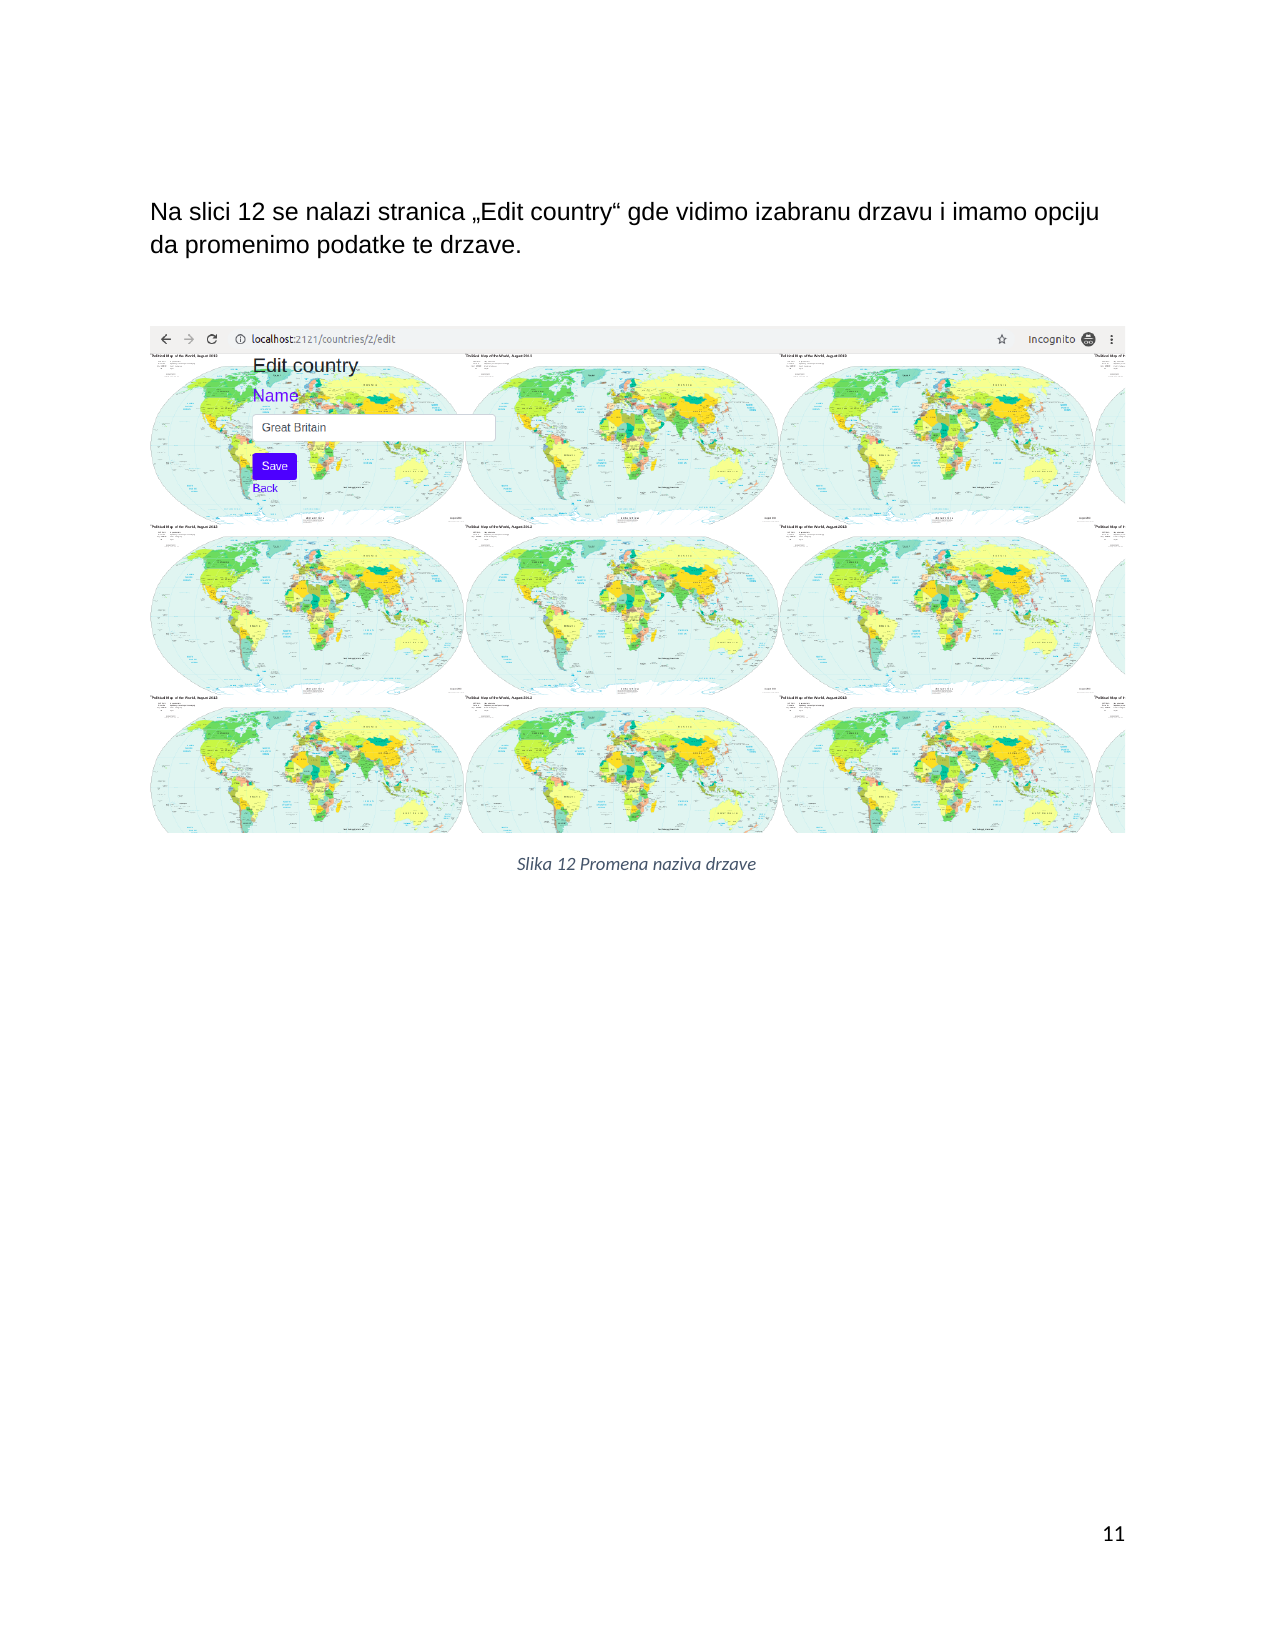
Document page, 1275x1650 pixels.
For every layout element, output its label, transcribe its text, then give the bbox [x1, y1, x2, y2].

picture [150, 326, 1125, 833]
text Slika 12 Promena naziva drzave [150, 852, 1125, 875]
text Na slici 12 se nalazi stranica „Edit country“ gde vidimo izabranu drzavu i imamo opciju da promenimo podatke te drzave. [150, 197, 1125, 259]
